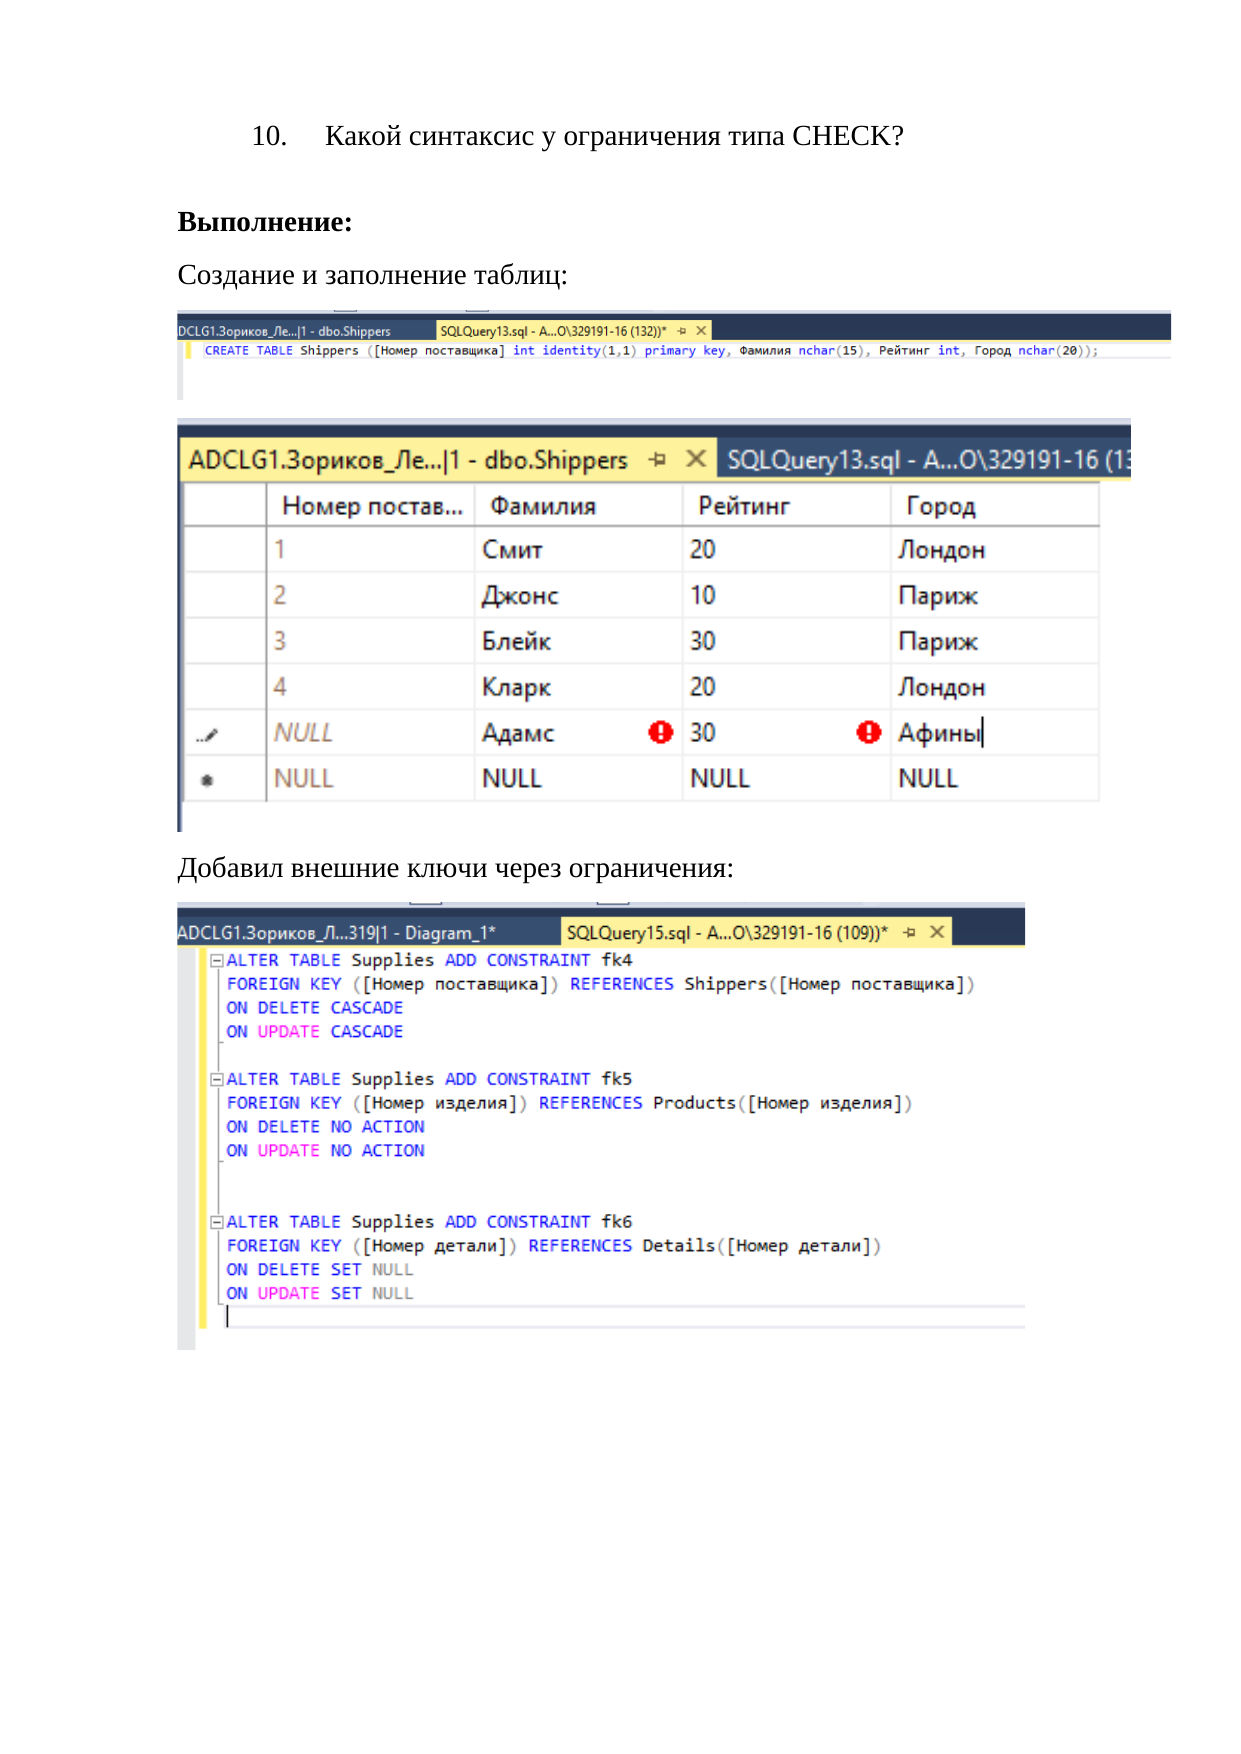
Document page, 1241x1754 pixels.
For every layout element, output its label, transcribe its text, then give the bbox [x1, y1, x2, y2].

text Создание и заполнение таблиц: [177, 257, 1152, 291]
picture [177, 418, 1131, 832]
picture [177, 902, 1026, 1350]
text Добавил внешние ключи через ограничения: [177, 850, 1152, 883]
list Какой синтаксис у ограничения типа CHECK? [177, 118, 1152, 152]
text Выполнение: [177, 204, 1152, 238]
picture [177, 310, 1172, 400]
